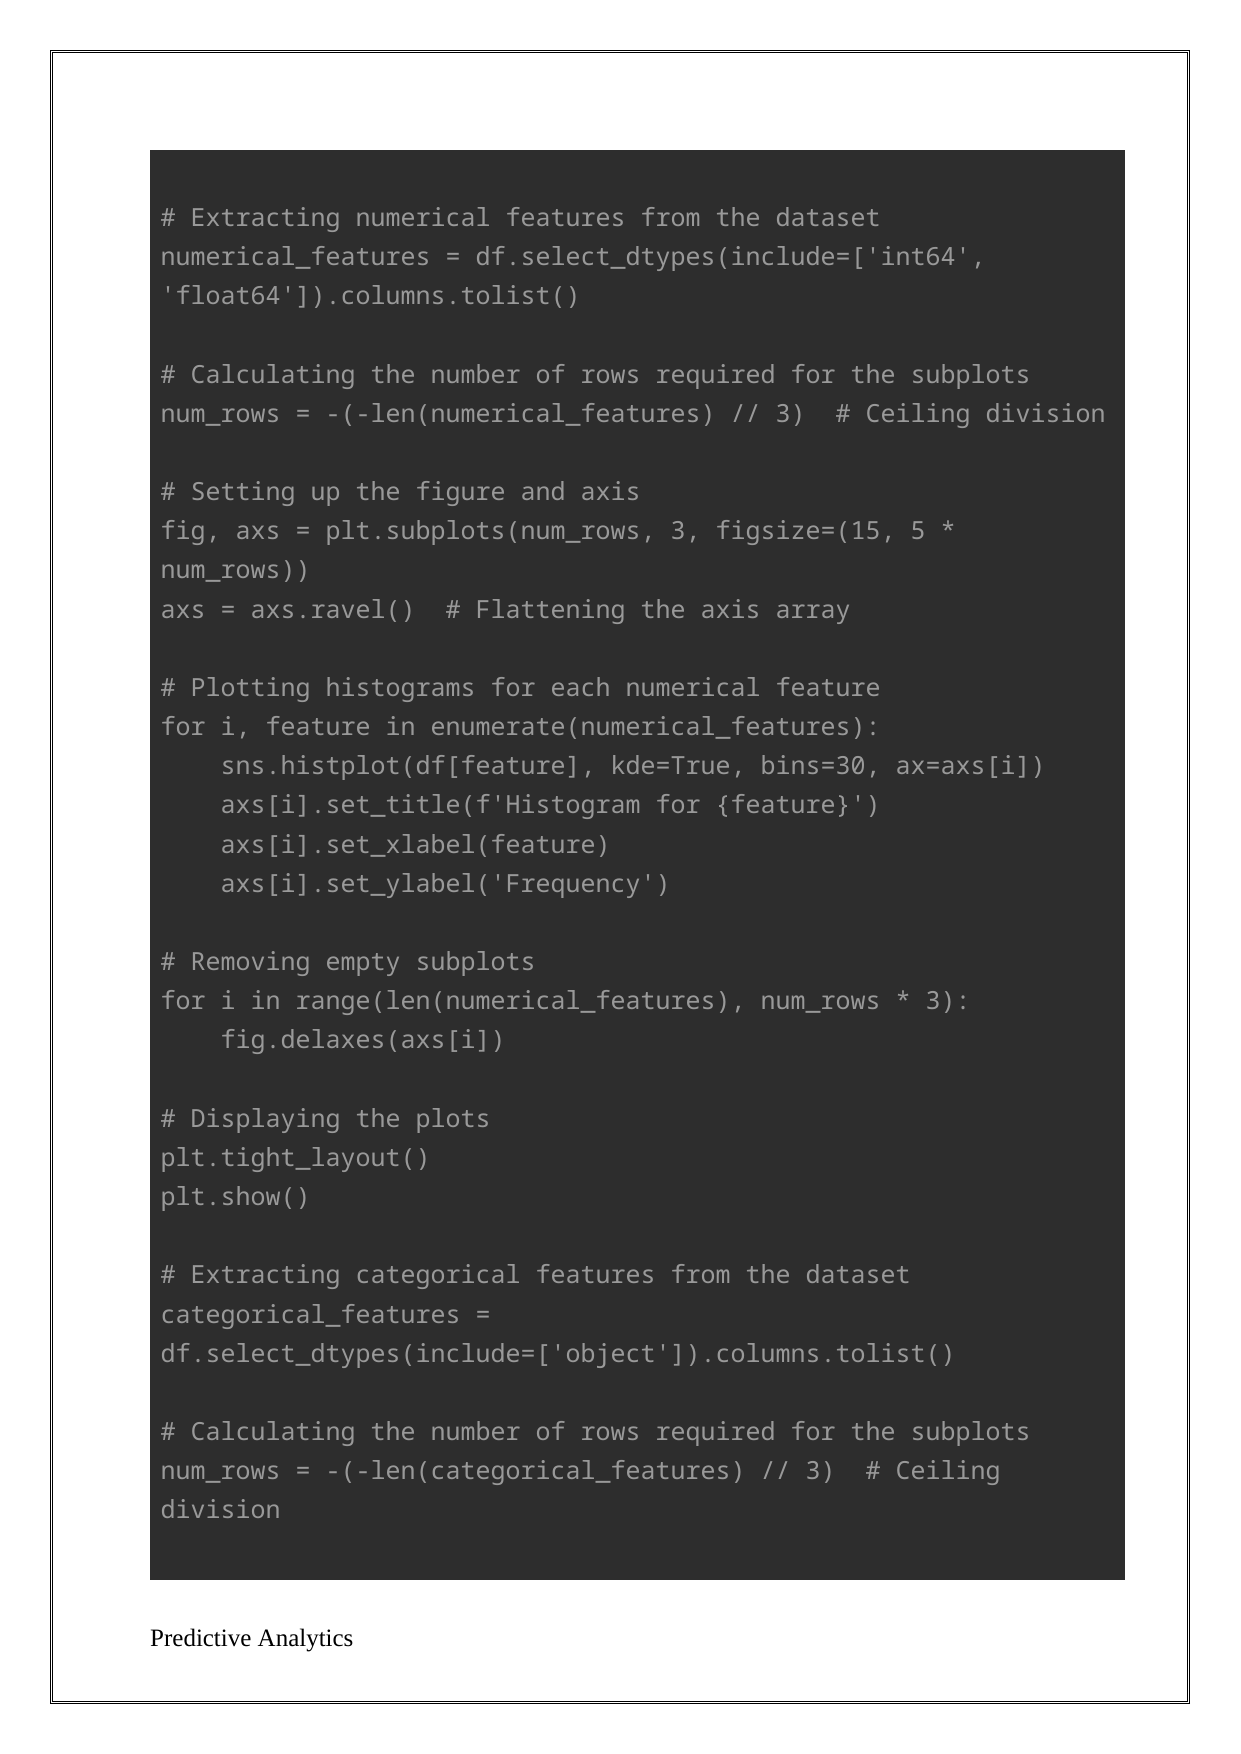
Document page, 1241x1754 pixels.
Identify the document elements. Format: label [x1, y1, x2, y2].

table_header [150, 150, 1125, 1580]
